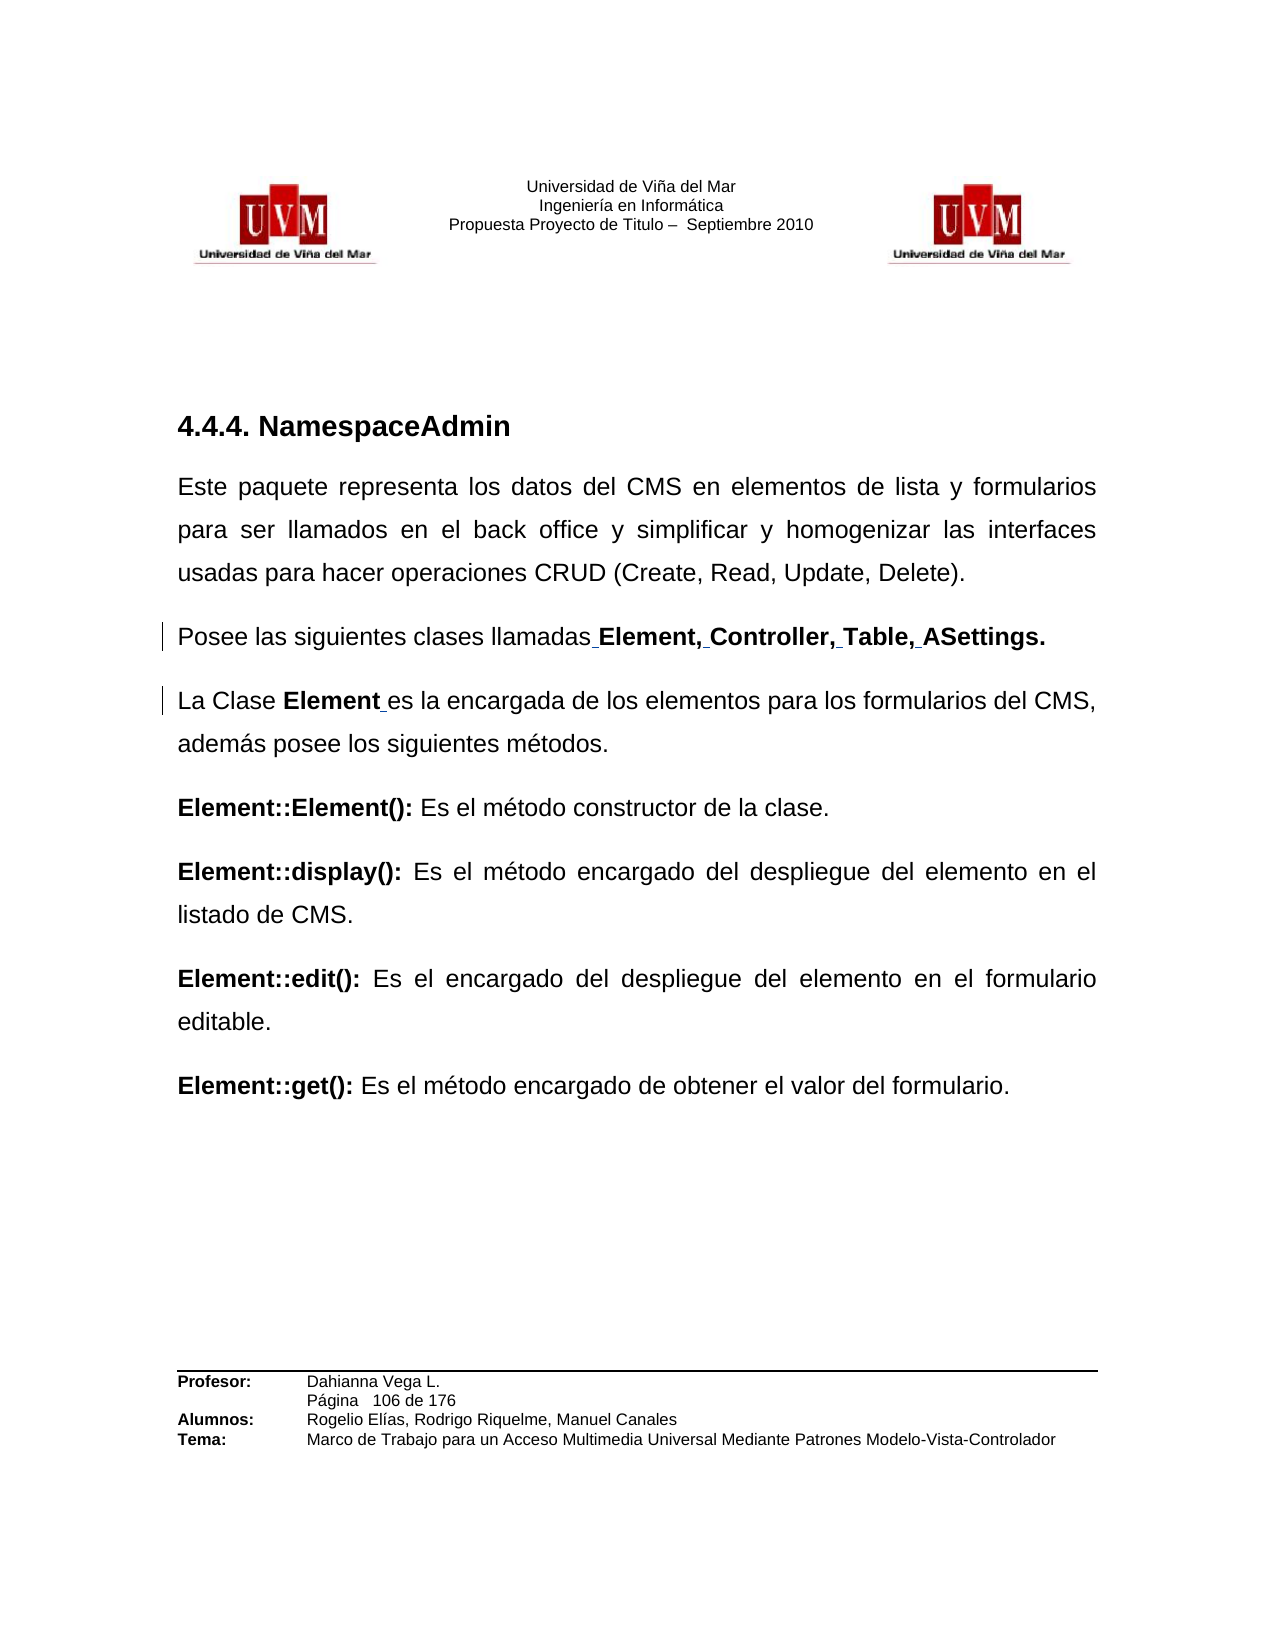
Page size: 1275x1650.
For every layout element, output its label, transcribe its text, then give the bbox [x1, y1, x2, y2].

text Posee las siguientes clases llamadasElement,Controller,Table,ASettings. [177, 622, 1098, 651]
text Element::edit(): Es el encargado del despliegue del elemento en el formulario editable. [177, 964, 1098, 1036]
text Element::Element(): Es el método constructor de la clase. [177, 793, 1098, 822]
picture [871, 176, 1084, 267]
subtitle 4.4.4. NamespaceAdmin [177, 409, 1098, 443]
text Este paquete representa los datos del CMS en elementos de lista y formularios para ser llamados en el back office y simplificar y homogenizar las interfaces usadas para hacer operaciones CRUD (Create, Read, Update, Delete). [177, 472, 1098, 587]
picture [177, 176, 390, 267]
text La Clase Elementes la encargada de los elementos para los formularios del CMS, además posee los siguientes métodos. [177, 686, 1098, 758]
text Element::get(): Es el método encargado de obtener el valor del formulario. [177, 1071, 1098, 1100]
text Element::display(): Es el método encargado del despliegue del elemento en el listado de CMS. [177, 857, 1098, 929]
